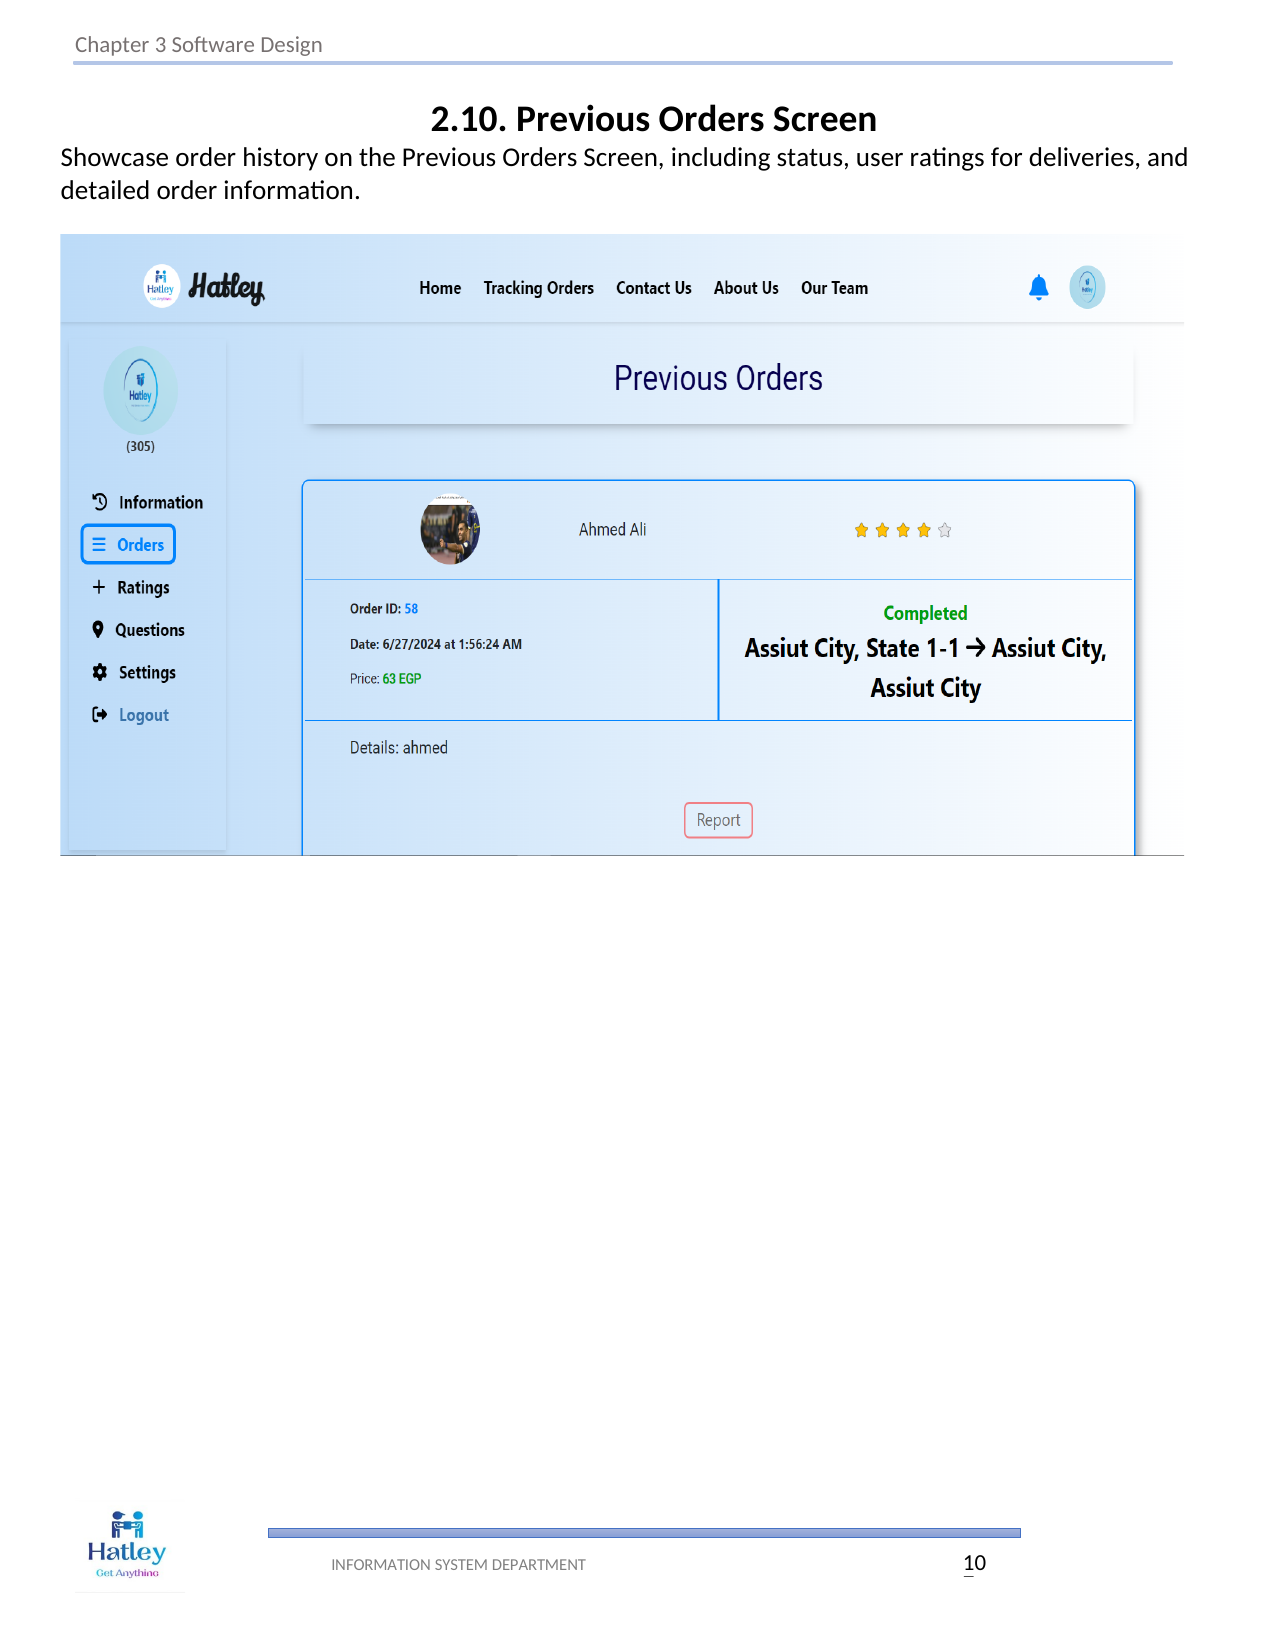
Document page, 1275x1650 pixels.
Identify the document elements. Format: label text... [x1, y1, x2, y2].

picture [60, 234, 1185, 856]
picture [269, 1529, 1020, 1537]
picture [75, 1498, 185, 1593]
text Showcase order history on the Previous Orders Screen, including status, user ratings for deliveries, and detailed order information. [60, 141, 1248, 207]
text 2.10. Previous Orders Screen [60, 95, 1248, 141]
